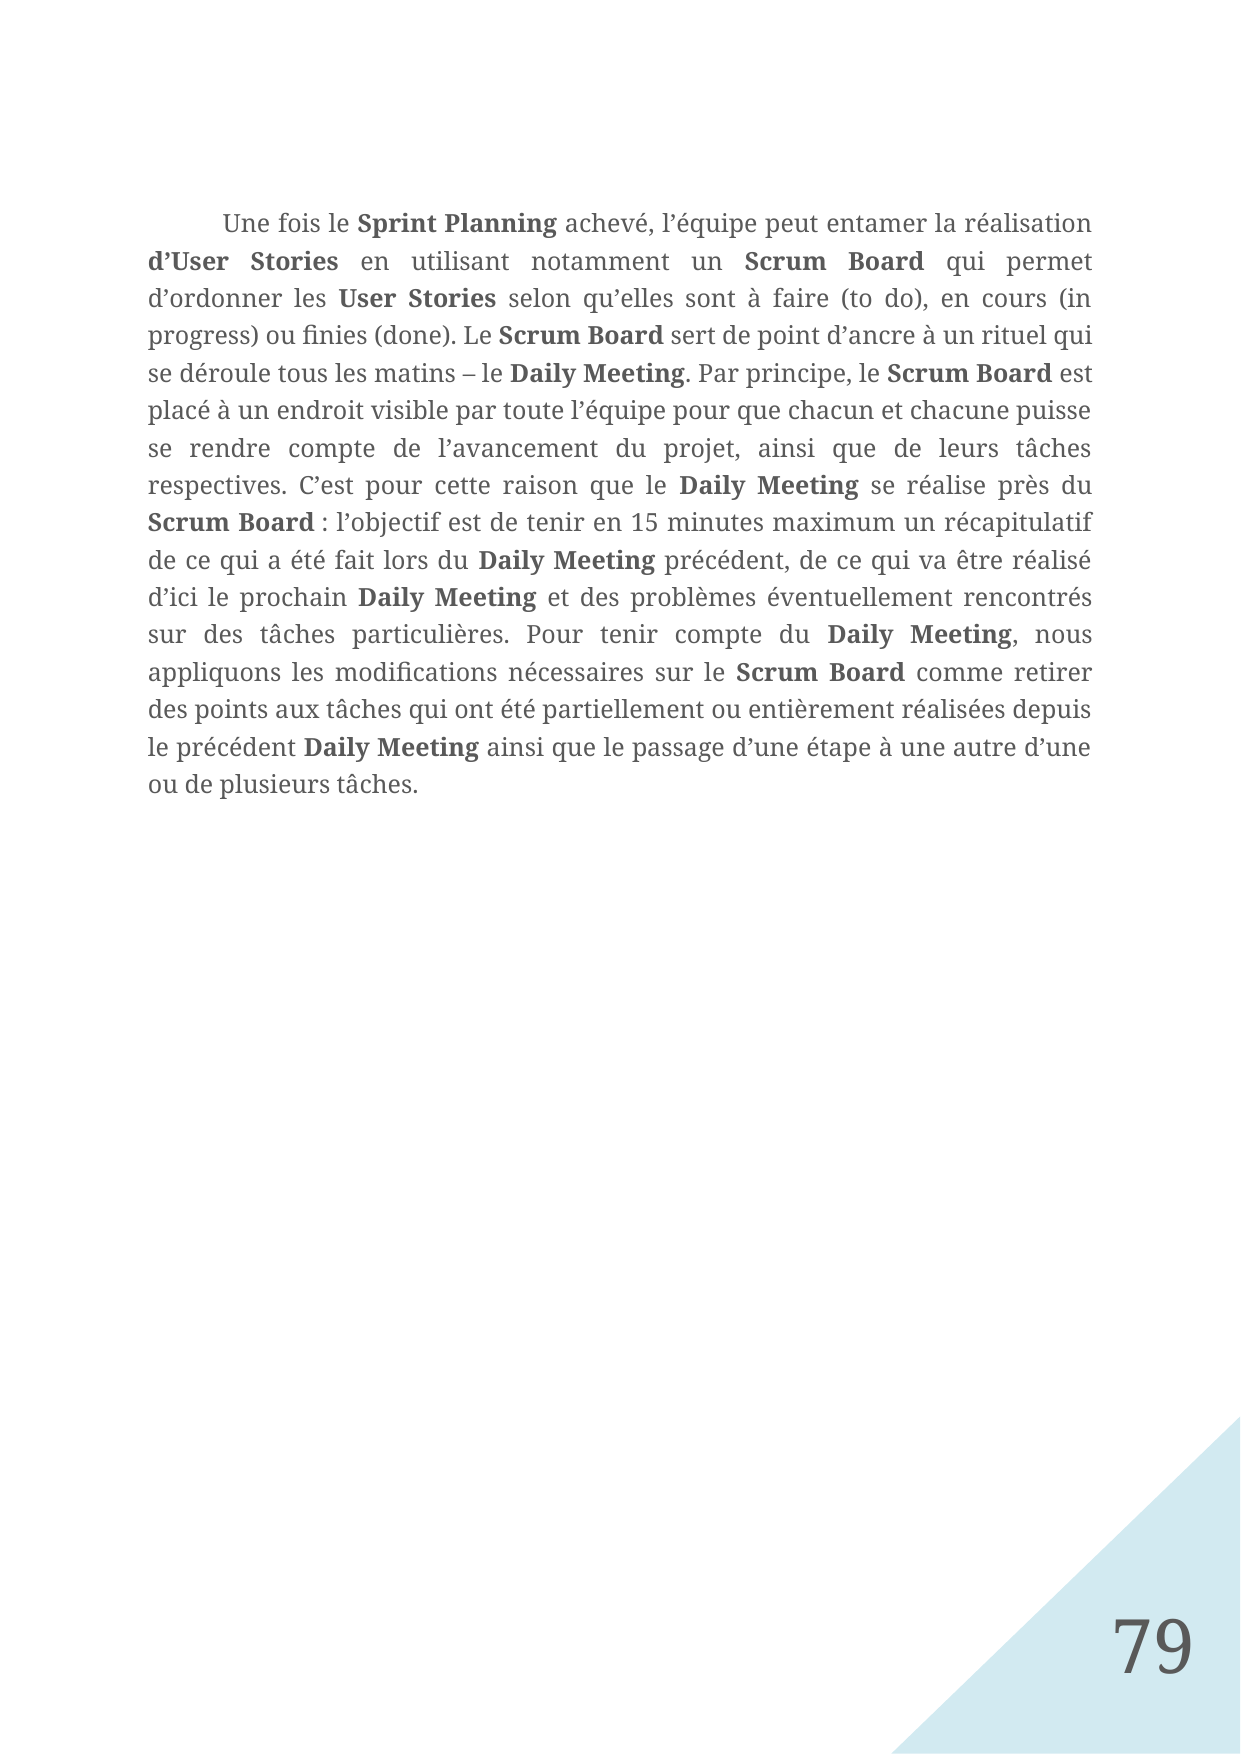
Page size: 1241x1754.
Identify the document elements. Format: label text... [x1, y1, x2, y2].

text Une fois le Sprint Planning achevé, l’équipe peut entamer la réalisation d’User Stories en utilisant notamment un Scrum Board qui permet d’ordonner les User Stories selon qu’elles sont à faire (to do), en cours (in progress) ou finies (done). Le Scrum Board sert de point d’ancre à un rituel qui se déroule tous les matins – le Daily Meeting. Par principe, le Scrum Board est placé à un endroit visible par toute l’équipe pour que chacun et chacune puisse se rendre compte de l’avancement du projet, ainsi que de leurs tâches respectives. C’est pour cette raison que le Daily Meeting se réalise près du Scrum Board : l’objectif est de tenir en 15 minutes maximum un récapitulatif de ce qui a été fait lors du Daily Meeting précédent, de ce qui va être réalisé d’ici le prochain Daily Meeting et des problèmes éventuellement rencontrés sur des tâches particulières. Pour tenir compte du Daily Meeting, nous appliquons les modifications nécessaires sur le Scrum Board comme retirer des points aux tâches qui ont été partiellement ou entièrement réalisées depuis le précédent Daily Meeting ainsi que le passage d’une étape à une autre d’une ou de plusieurs tâches. [148, 206, 1093, 801]
